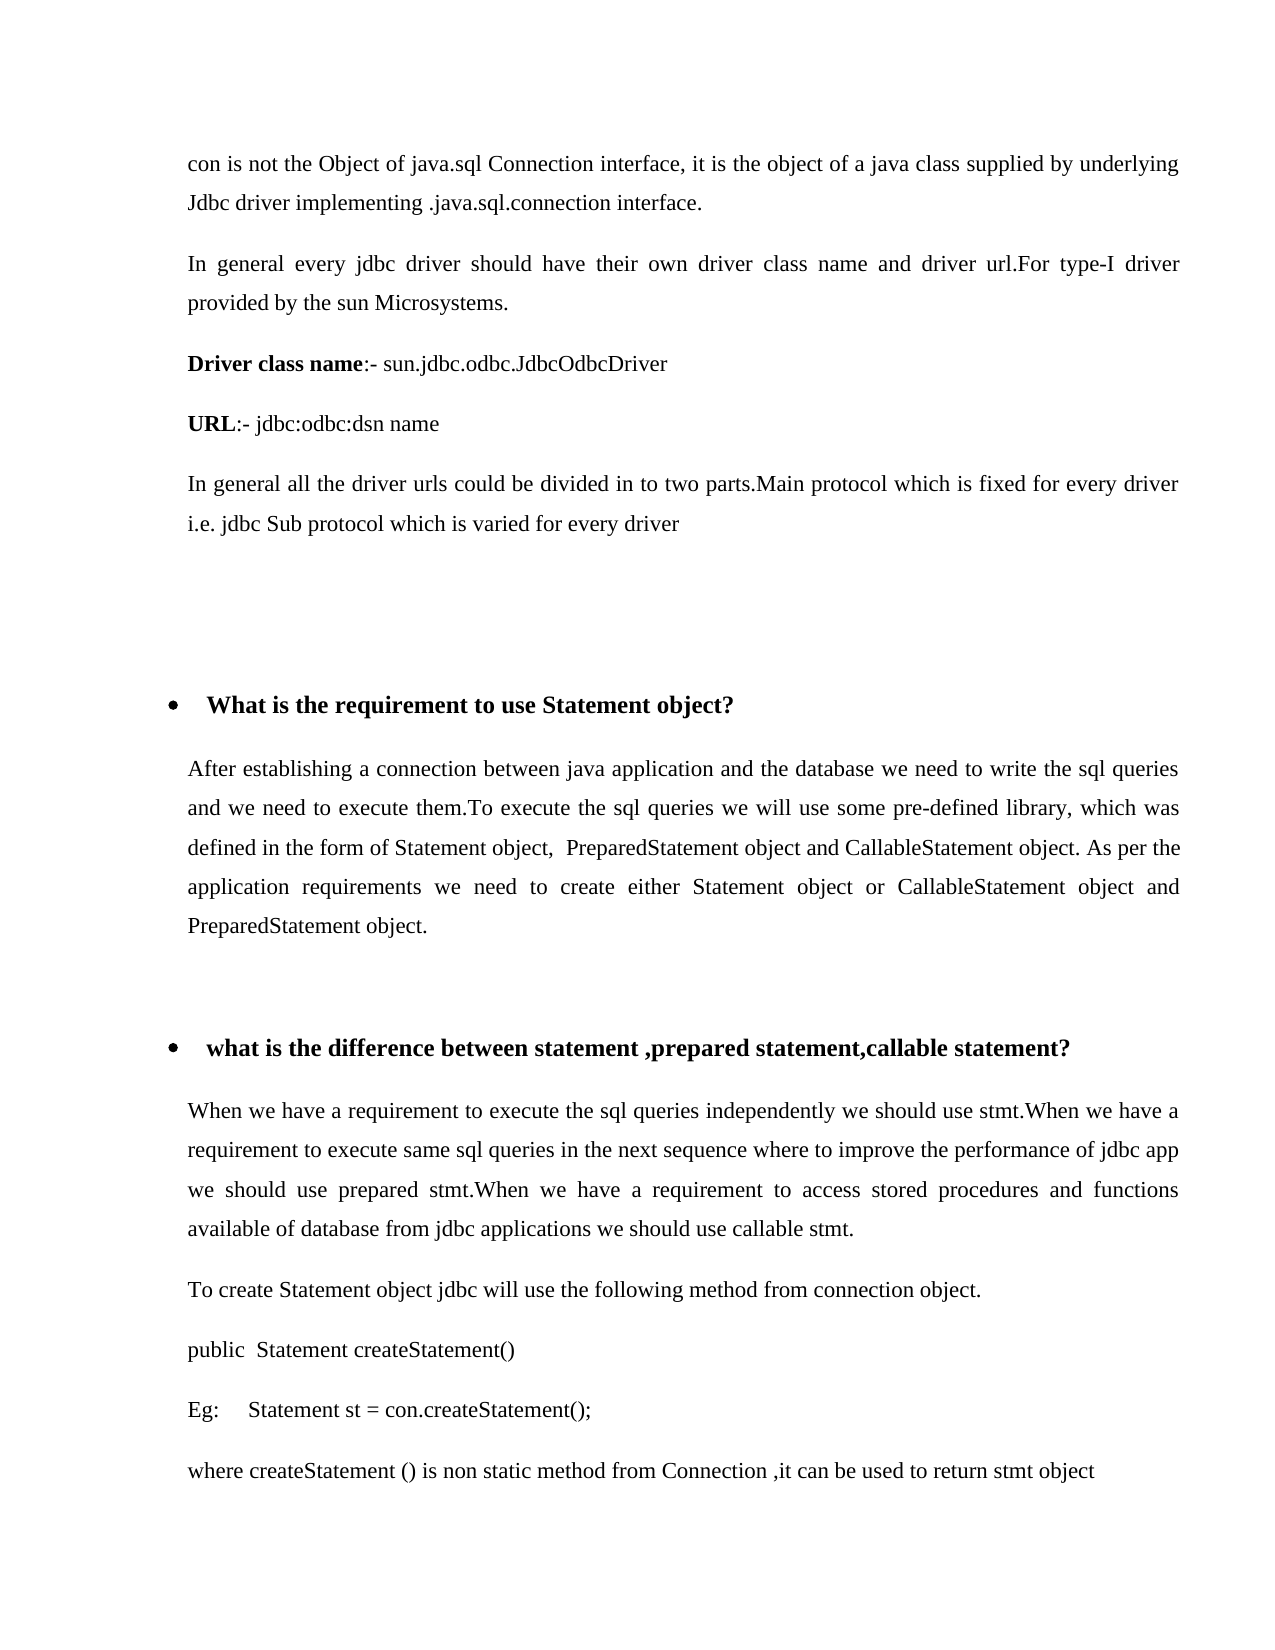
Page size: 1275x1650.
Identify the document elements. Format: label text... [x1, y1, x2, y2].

text where createStatement () is non static method from Connection ,it can be used to return stmt object [187, 1457, 1181, 1483]
list What is the requirement to use Statement object? [169, 691, 1181, 719]
list what is the difference between statement ,prepared statement,callable statement? [169, 1033, 1181, 1062]
text In general every jdbc driver should have their own driver class name and driver url.For type-I driver provided by the sun Microsystems. [187, 250, 1181, 316]
text Eg: Statement st = con.createStatement(); [187, 1396, 1181, 1423]
text URL:- jdbc:odbc:dsn name [187, 410, 1181, 436]
text con is not the Object of java.sql Connection interface, it is the object of a java class supplied by underlying Jdbc driver implementing .java.sql.connection interface. [187, 150, 1181, 216]
text When we have a requirement to execute the sql queries independently we should use stmt.When we have a requirement to execute same sql queries in the next sequence where to improve the performance of jdbc app we should use prepared stmt.When we have a requirement to access stored procedures and functions available of database from jdbc applications we should use callable stmt. [187, 1097, 1181, 1242]
text In general all the driver urls could be divided in to two parts.Main protocol which is fixed for every driver i.e. jdbc Sub protocol which is varied for every driver [187, 470, 1181, 536]
text After establishing a connection between java application and the database we need to write the sql queries and we need to execute them.To execute the sql queries we will use some pre-defined library, which was defined in the form of Statement object, PreparedStatement object and CallableStatement object. As per the application requirements we need to create either Statement object or CallableStatement object and PreparedStatement object. [187, 754, 1181, 939]
text Driver class name:- sun.jdbc.odbc.JdbcOdbcDriver [187, 349, 1181, 376]
text To create Statement object jdbc will use the following method from connection object. [187, 1276, 1181, 1302]
text public Statement createStatement() [187, 1336, 1181, 1362]
